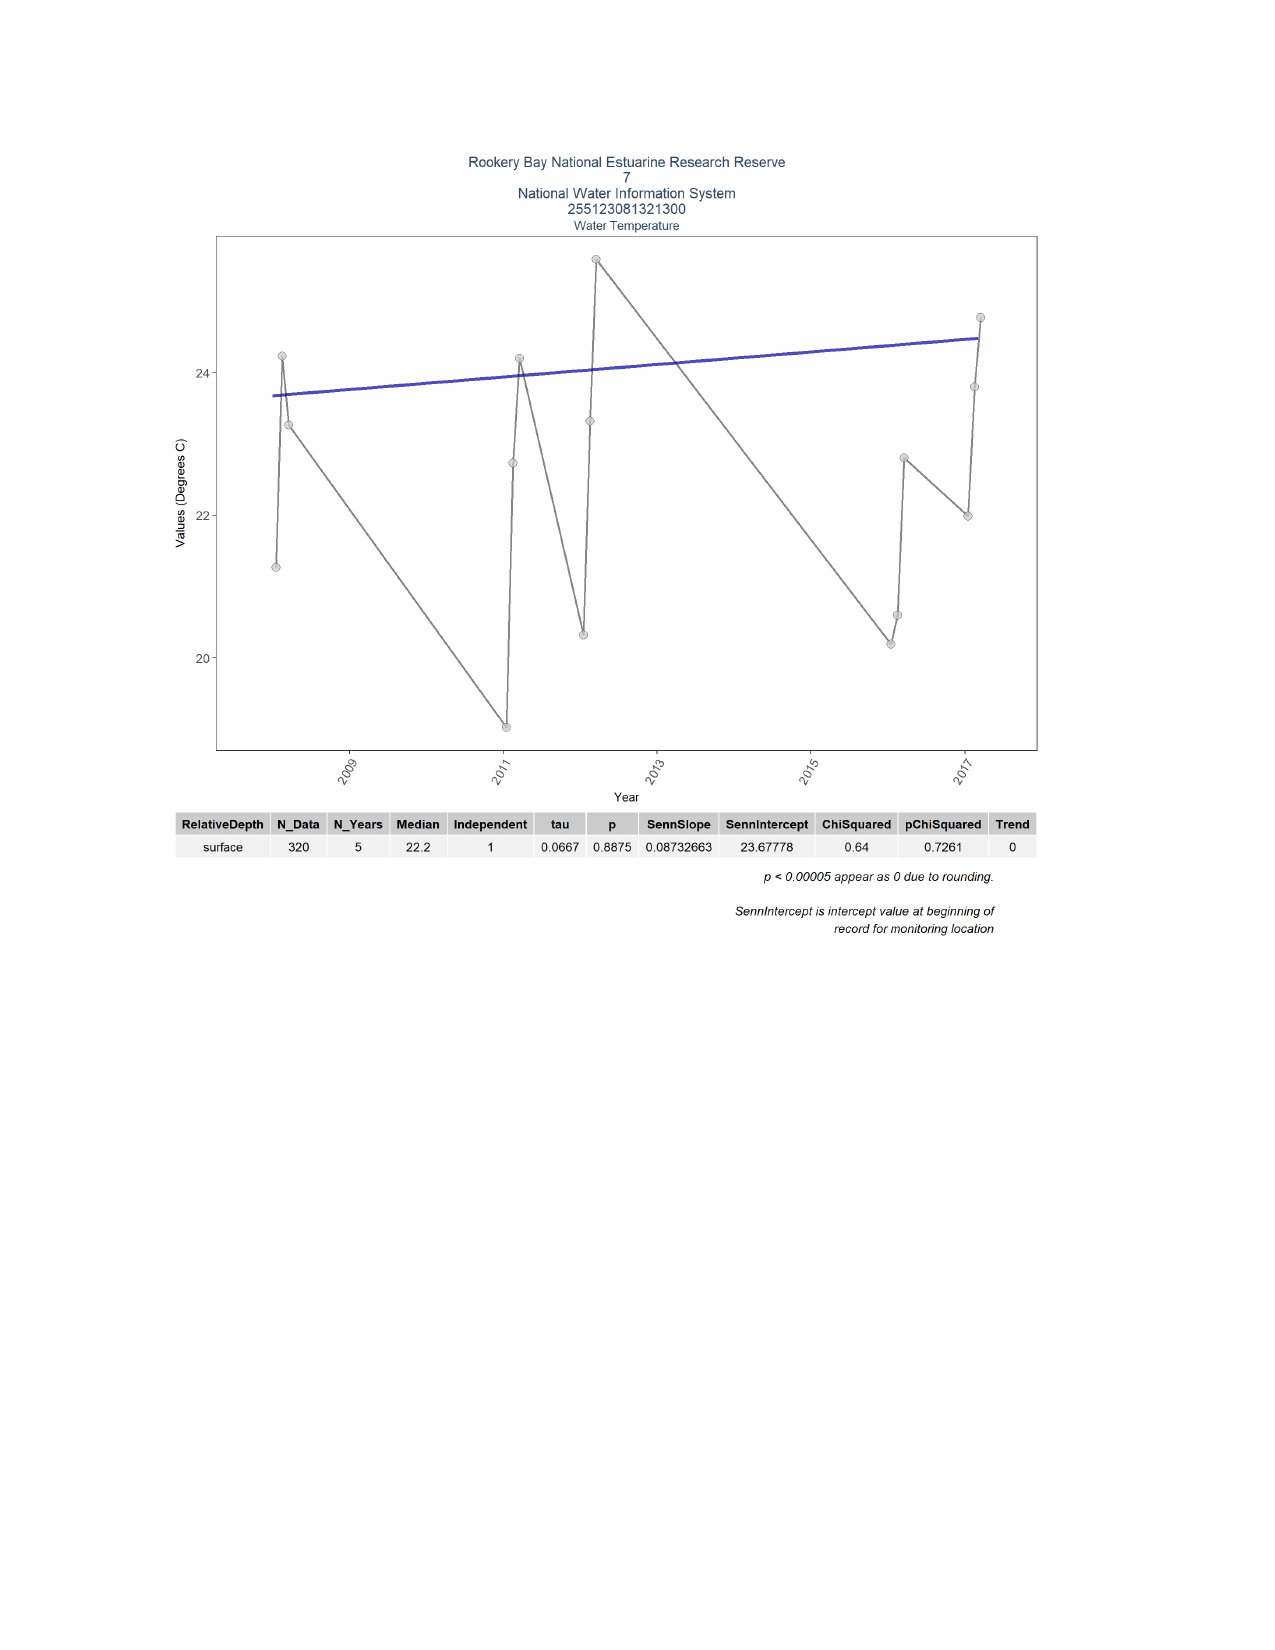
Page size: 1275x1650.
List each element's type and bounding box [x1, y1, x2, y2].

picture [168, 150, 1044, 938]
